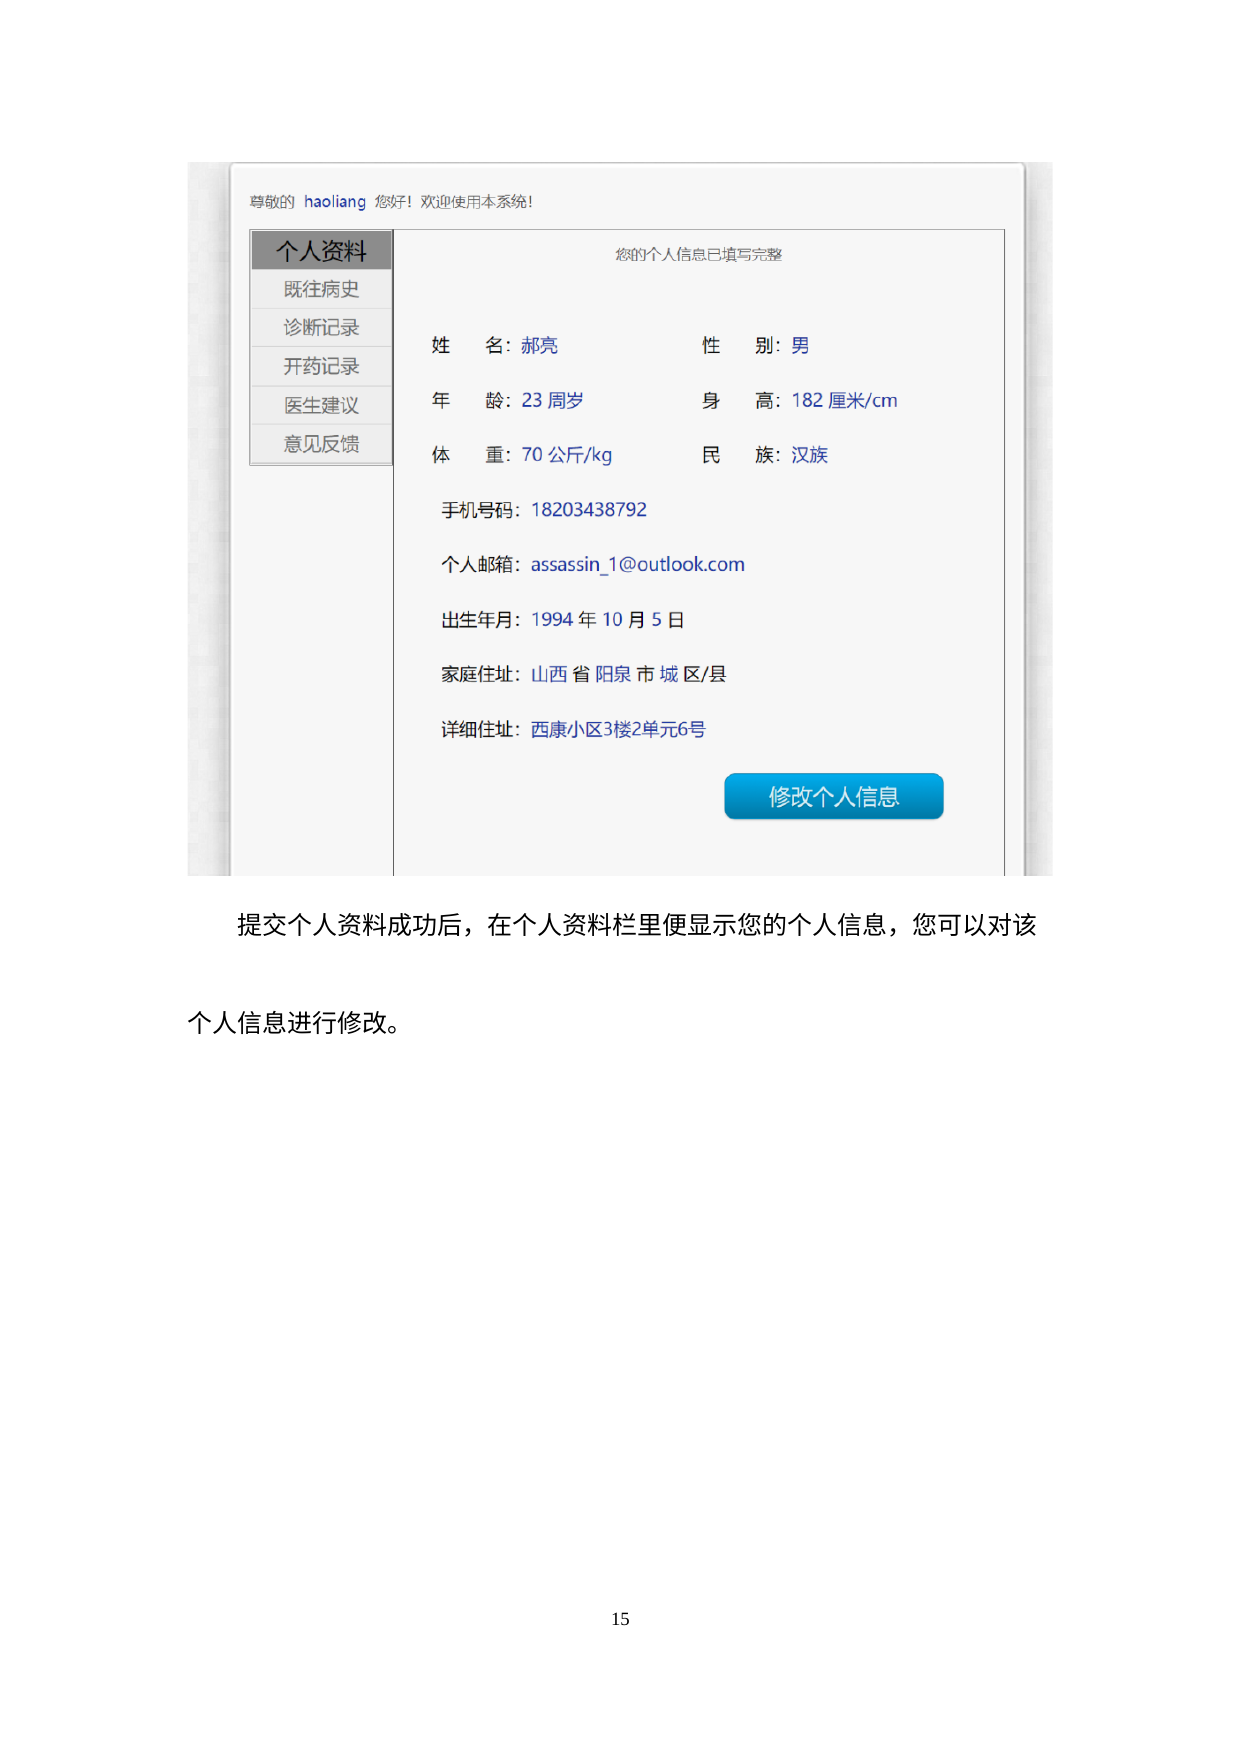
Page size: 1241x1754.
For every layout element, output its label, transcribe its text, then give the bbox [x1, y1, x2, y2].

picture [187, 162, 1053, 876]
text 提交个人资料成功后，在个人资料栏里便显示您的个人信息，您可以对该个人信息进行修改。 [187, 891, 1053, 1054]
